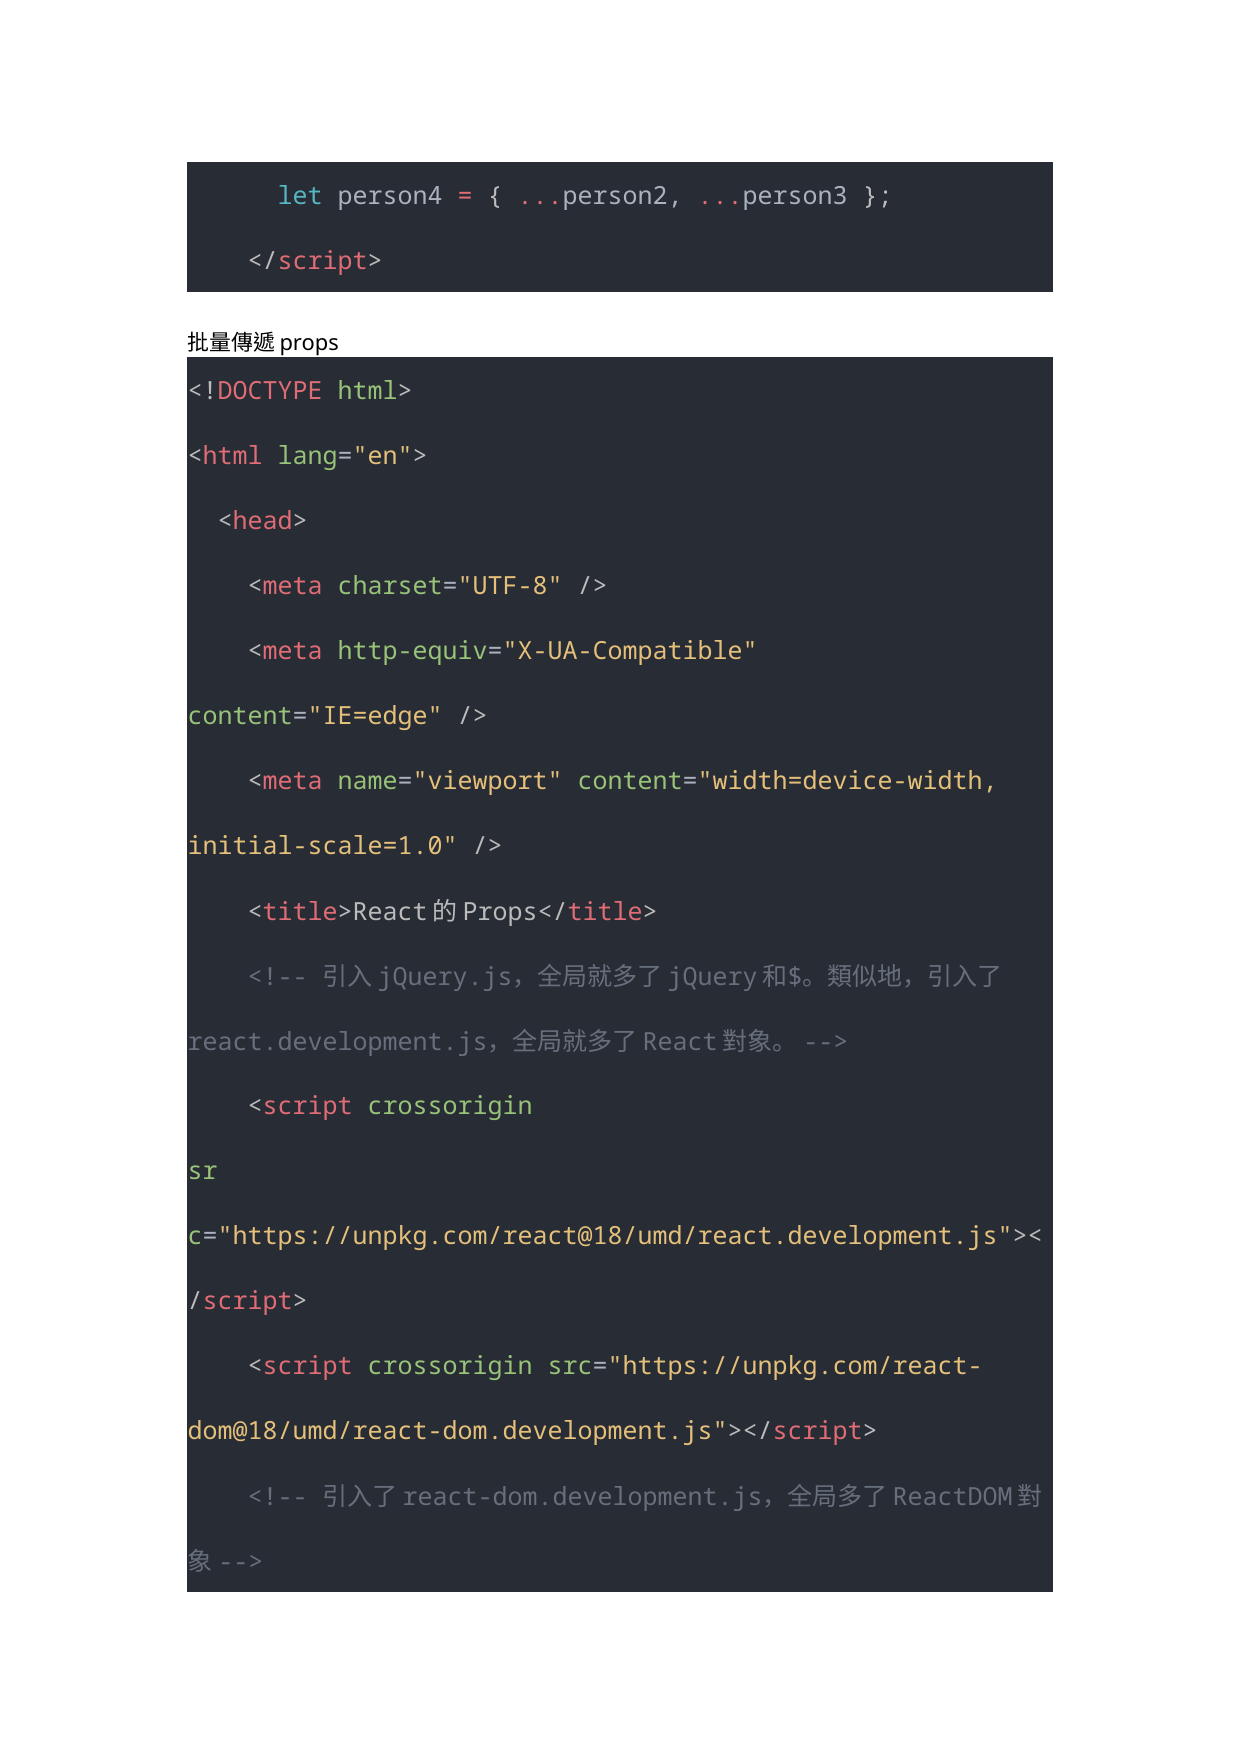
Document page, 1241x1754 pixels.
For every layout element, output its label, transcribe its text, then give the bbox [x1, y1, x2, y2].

text <meta name="viewport" content="width=device-width, initial-scale=1.0" /> [187, 747, 1053, 877]
text <html lang="en"> [187, 422, 1053, 487]
text <title>React的Props</title> [187, 877, 1053, 942]
text <script crossorigin src="https://unpkg.com/react-dom@18/umd/react-dom.development.js"></script> [187, 1332, 1053, 1462]
text <meta charset="UTF-8" /> [187, 552, 1053, 617]
text <script crossorigin src="https://unpkg.com/react@18/umd/react.development.js"></script> [187, 1072, 1053, 1332]
text <head> [187, 487, 1053, 552]
text </script> [187, 227, 1053, 292]
text <!-- 引入了react-dom.development.js，全局多了ReactDOM對象 --> [187, 1462, 1053, 1592]
text <!-- 引入jQuery.js，全局就多了jQuery和$。類似地，引入了react.development.js，全局就多了React對象。 --> [187, 942, 1053, 1072]
text <meta http-equiv="X-UA-Compatible" content="IE=edge" /> [187, 617, 1053, 747]
text let person4 = { ...person2, ...person3 }; [187, 162, 1053, 227]
text <!DOCTYPE html> [187, 357, 1053, 422]
text 批量傳遞props [187, 324, 1053, 357]
